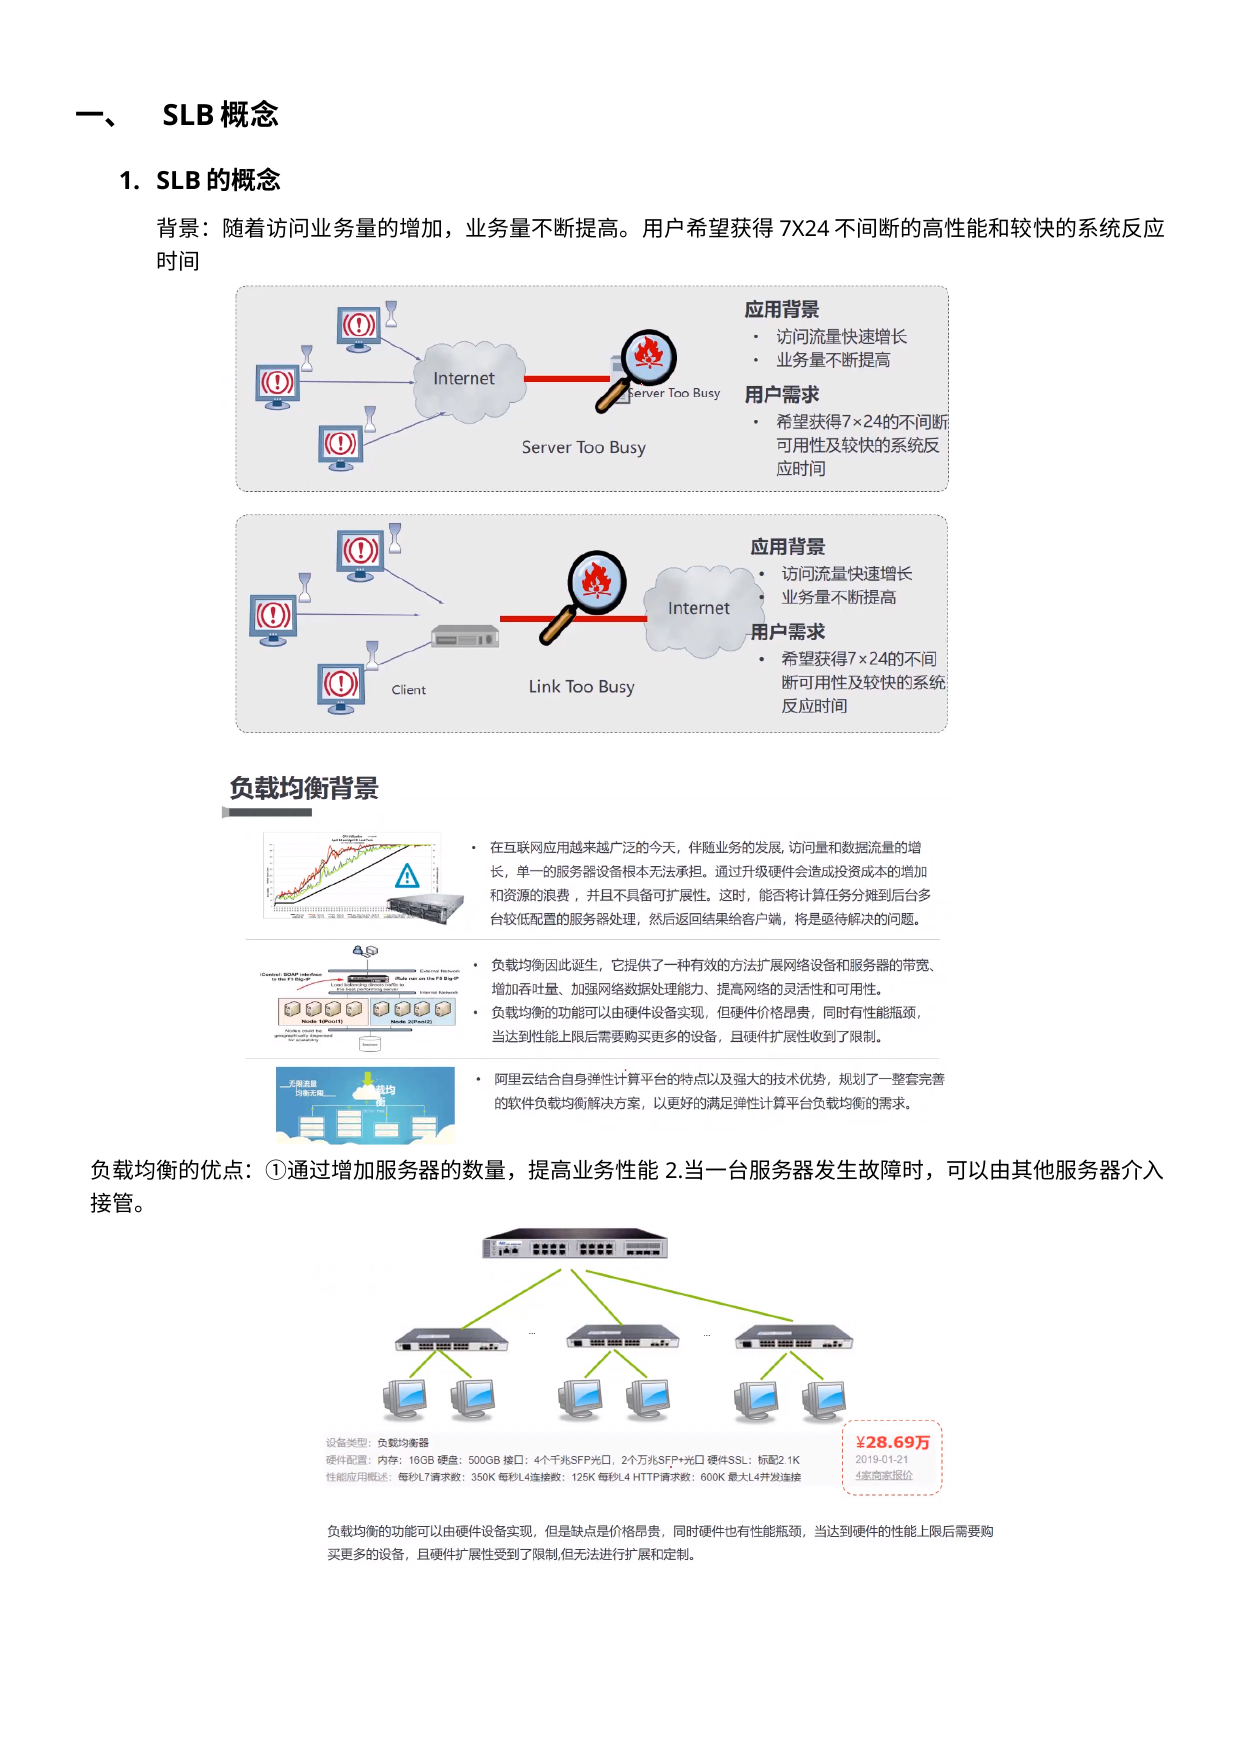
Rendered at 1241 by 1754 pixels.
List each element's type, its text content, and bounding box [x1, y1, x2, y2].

list 负载均衡的优点：①通过增加服务器的数量，提高业务性能 2.当一台服务器发生故障时，可以由其他服务器介入接管。 [91, 1153, 1165, 1218]
list 背景：随着访问业务量的增加，业务量不断提高。用户希望获得7X24不间断的高性能和较快的系统反应时间 [156, 211, 1165, 276]
picture [221, 763, 958, 1145]
picture [221, 275, 960, 737]
list SLB概念 [75, 81, 1165, 146]
list SLB的概念 [119, 146, 1165, 211]
picture [309, 1218, 999, 1568]
